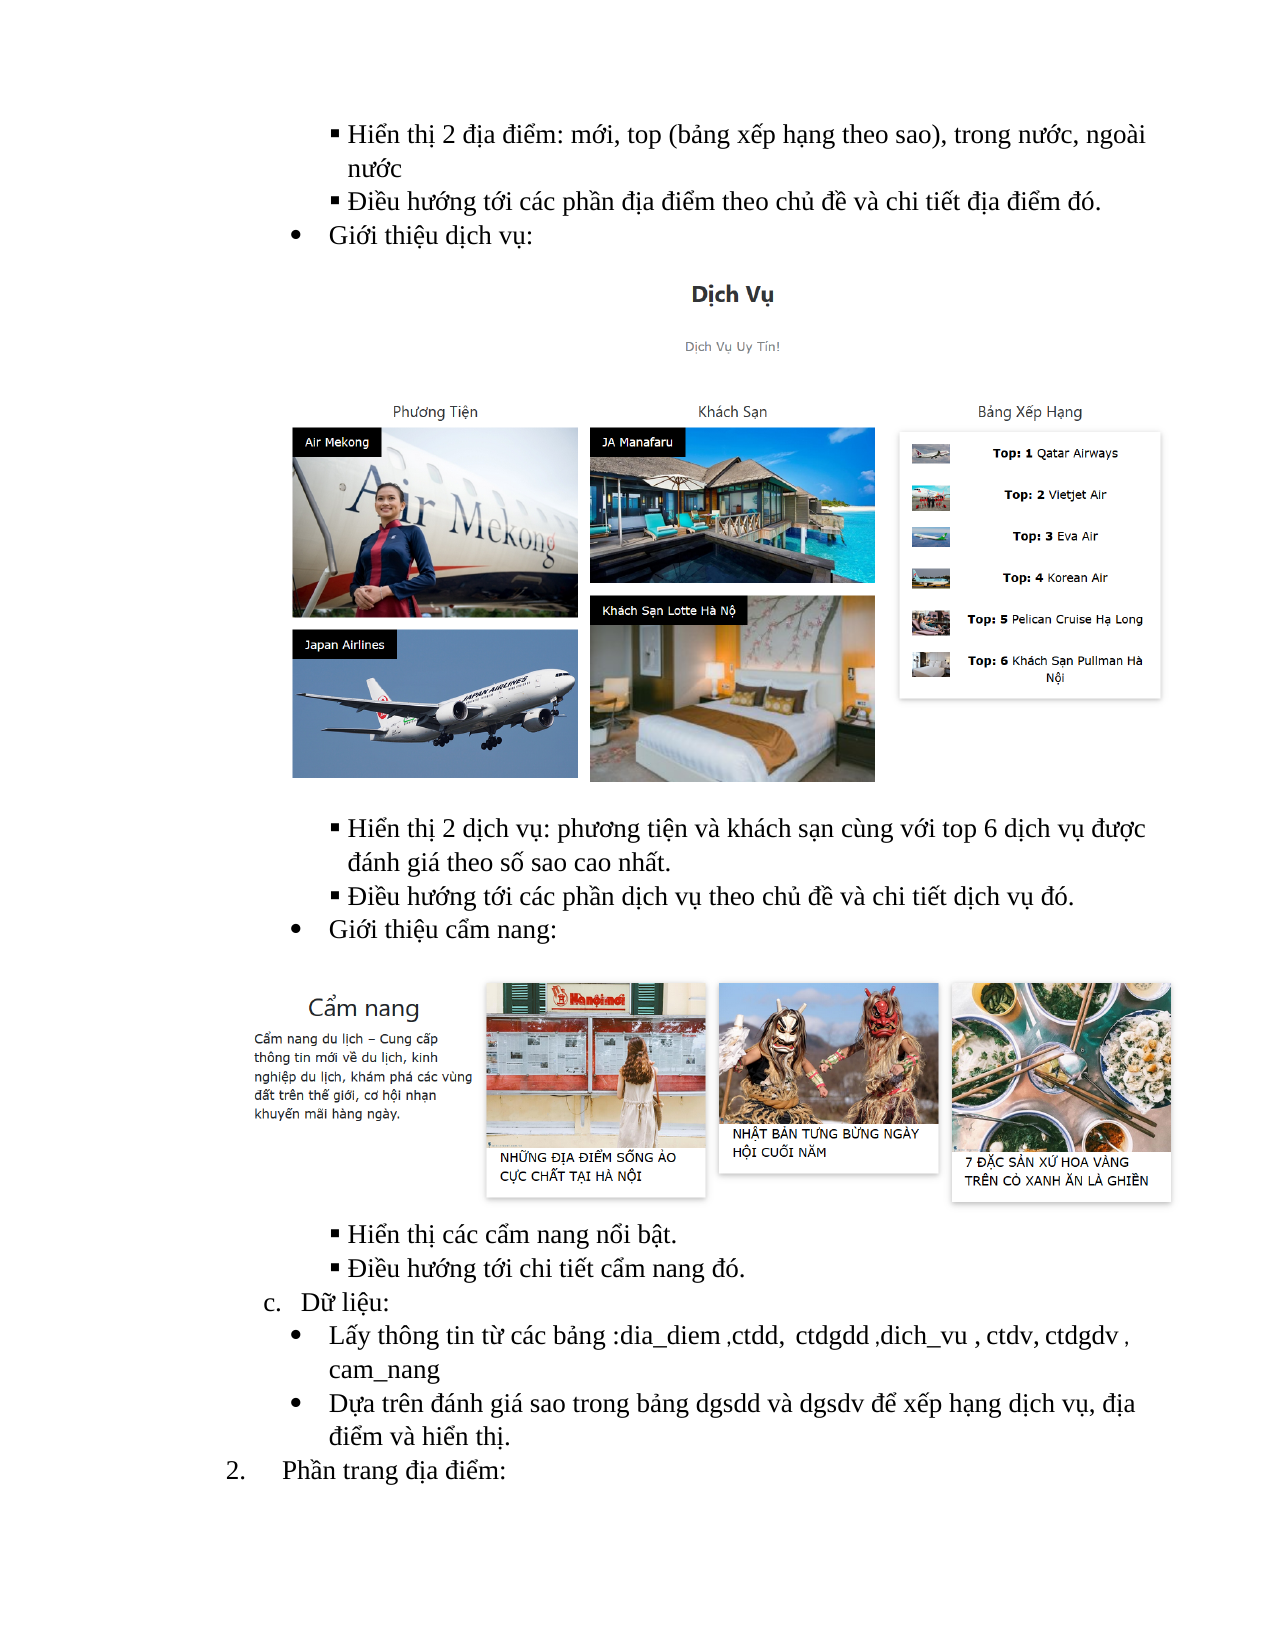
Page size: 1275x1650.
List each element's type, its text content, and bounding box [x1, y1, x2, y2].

list Phần trang địa điểm: [226, 1454, 1157, 1485]
list Giới thiệu dịch vụ: [291, 219, 1157, 250]
list Giới thiệu cẩm nang: [291, 913, 1157, 945]
list Hiển thị 2 dịch vụ: phương tiện và khách sạn cùng với top 6 dịch vụ được đánh giá theo số sao cao nhất. [329, 812, 1157, 877]
list Lấy thông tin từ các bảng :dia_diem ,ctdd, ctdgdd ,dich_vu , ctdv, ctdgdv , cam_nang [291, 1319, 1157, 1384]
list Hiển thị các cẩm nang nổi bật. [329, 1218, 1157, 1250]
list Dữ liệu: [263, 1286, 1157, 1317]
list Điều hướng tới các phần dịch vụ theo chủ đề và chi tiết dịch vụ đó. [329, 880, 1157, 911]
list Hiển thị 2 địa điểm: mới, top (bảng xếp hạng theo sao), trong nước, ngoài nước [329, 118, 1157, 183]
list Dựa trên đánh giá sao trong bảng dgsdd và dgsdv để xếp hạng dịch vụ, địa điểm và hiển thị. [291, 1387, 1157, 1451]
picture [244, 947, 1195, 1217]
list Điều hướng tới chi tiết cẩm nang đó. [329, 1252, 1157, 1283]
list Điều hướng tới các phần địa điểm theo chủ đề và chi tiết địa điểm đó. [329, 185, 1157, 217]
picture [263, 269, 1214, 788]
